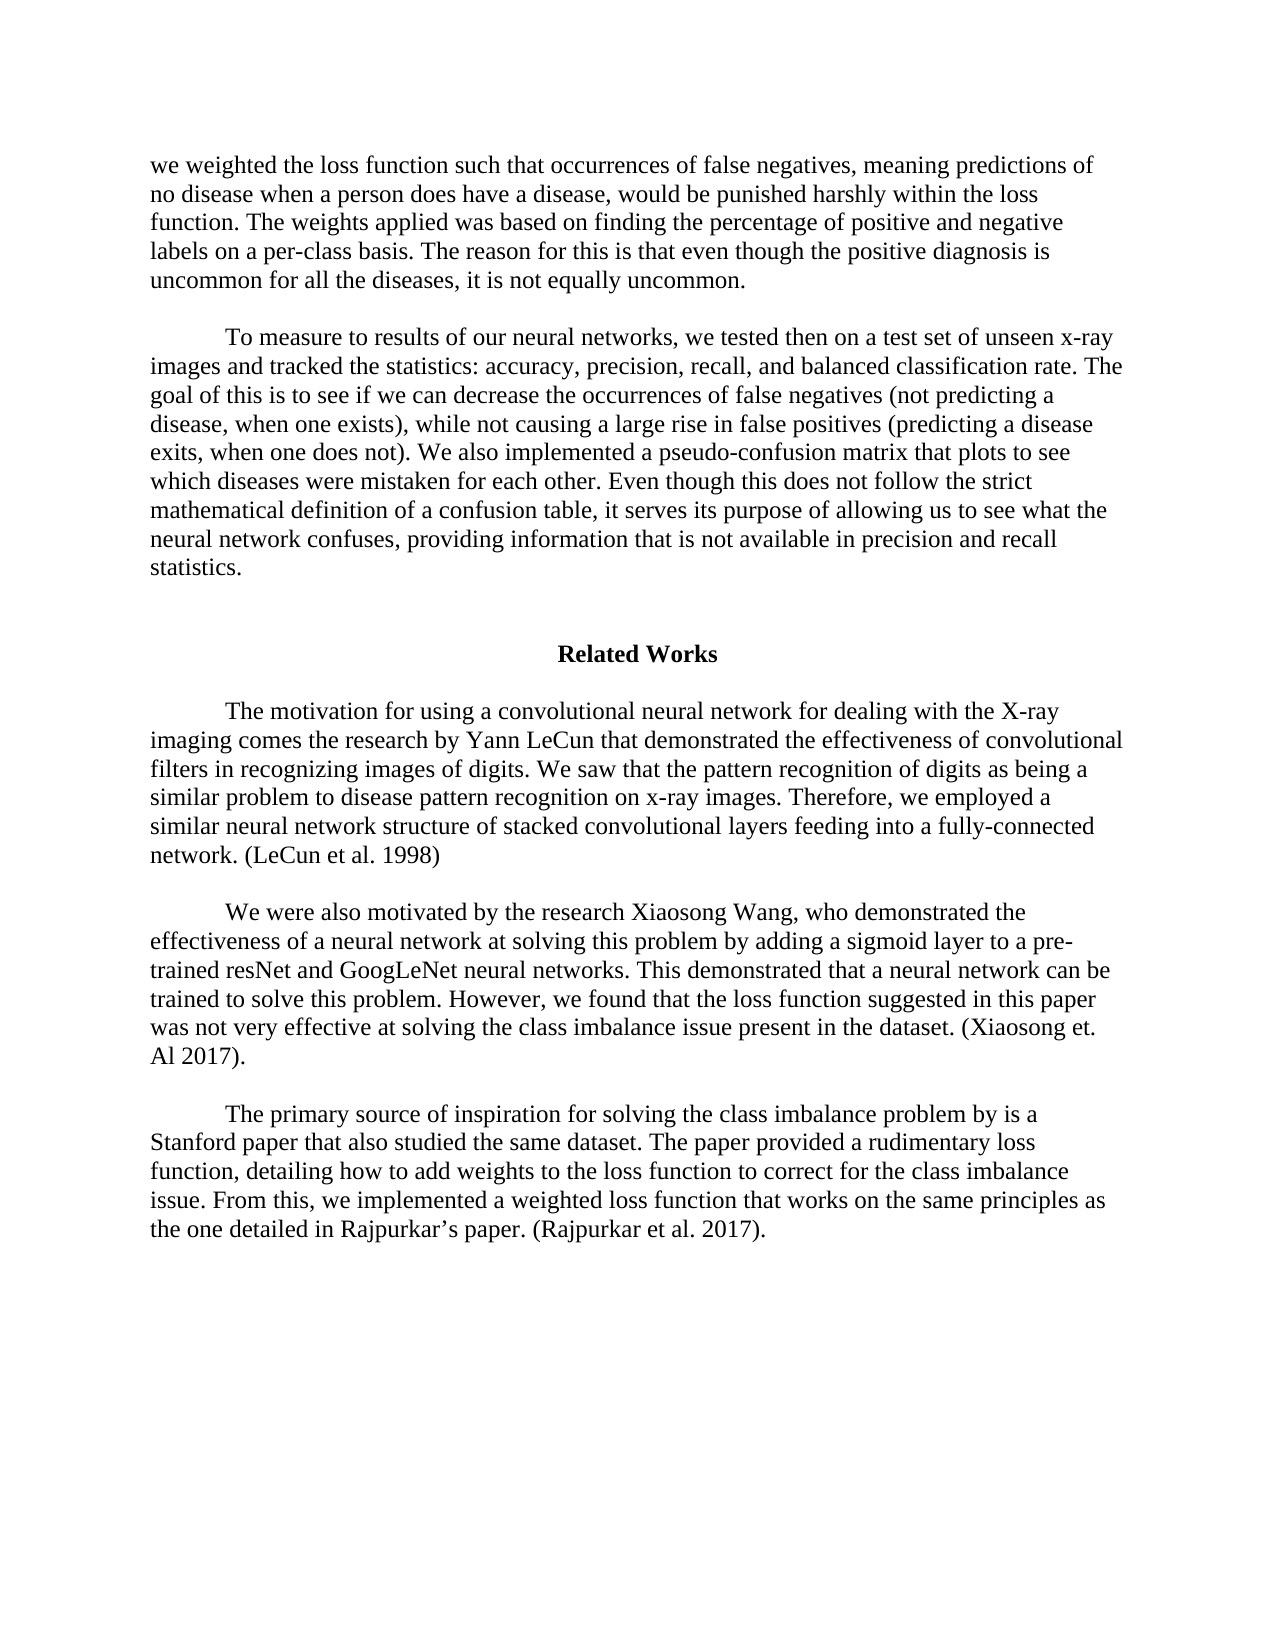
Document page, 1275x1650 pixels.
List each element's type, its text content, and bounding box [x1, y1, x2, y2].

text The primary source of inspiration for solving the class imbalance problem by is a Stanford paper that also studied the same dataset. The paper provided a rudimentary loss function, detailing how to add weights to the loss function to correct for the class imbalance issue. From this, we implemented a weighted loss function that works on the same principles as the one detailed in Rajpurkar’s paper. (Rajpurkar et al. 2017). [150, 1099, 1125, 1242]
text The motivation for using a convolutional neural network for dealing with the X-ray imaging comes the research by Yann LeCun that demonstrated the effectiveness of convolutional filters in recognizing images of digits. We saw that the pattern recognition of digits as being a similar problem to disease pattern recognition on x-ray images. Therefore, we employed a similar neural network structure of stacked convolutional layers feeding into a fully-connected network. (LeCun et al. 1998) [150, 696, 1125, 869]
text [150, 150, 1125, 294]
text To measure to results of our neural networks, we tested then on a test set of unseen x-ray images and tracked the statistics: accuracy, precision, recall, and balanced classification rate. The goal of this is to see if we can decrease the occurrences of false negatives (not predicting a disease, when one exists), while not causing a large rise in false positives (predicting a disease exits, when one does not). We also implemented a pseudo-confusion matrix that plots to see which diseases were mistaken for each other. Even though this does not follow the strict mathematical definition of a confusion table, it serves its purpose of allowing us to see what the neural network confuses, providing information that is not available in precision and recall statistics. [150, 322, 1125, 581]
text Related Works [150, 639, 1125, 667]
text We were also motivated by the research Xiaosong Wang, who demonstrated the effectiveness of a neural network at solving this problem by adding a sigmoid layer to a pre-trained resNet and GoogLeNet neural networks. This demonstrated that a neural network can be trained to solve this problem. However, we found that the loss function suggested in this paper was not very effective at solving the class imbalance issue present in the dataset. (Xiaosong et. Al 2017). [150, 897, 1125, 1070]
